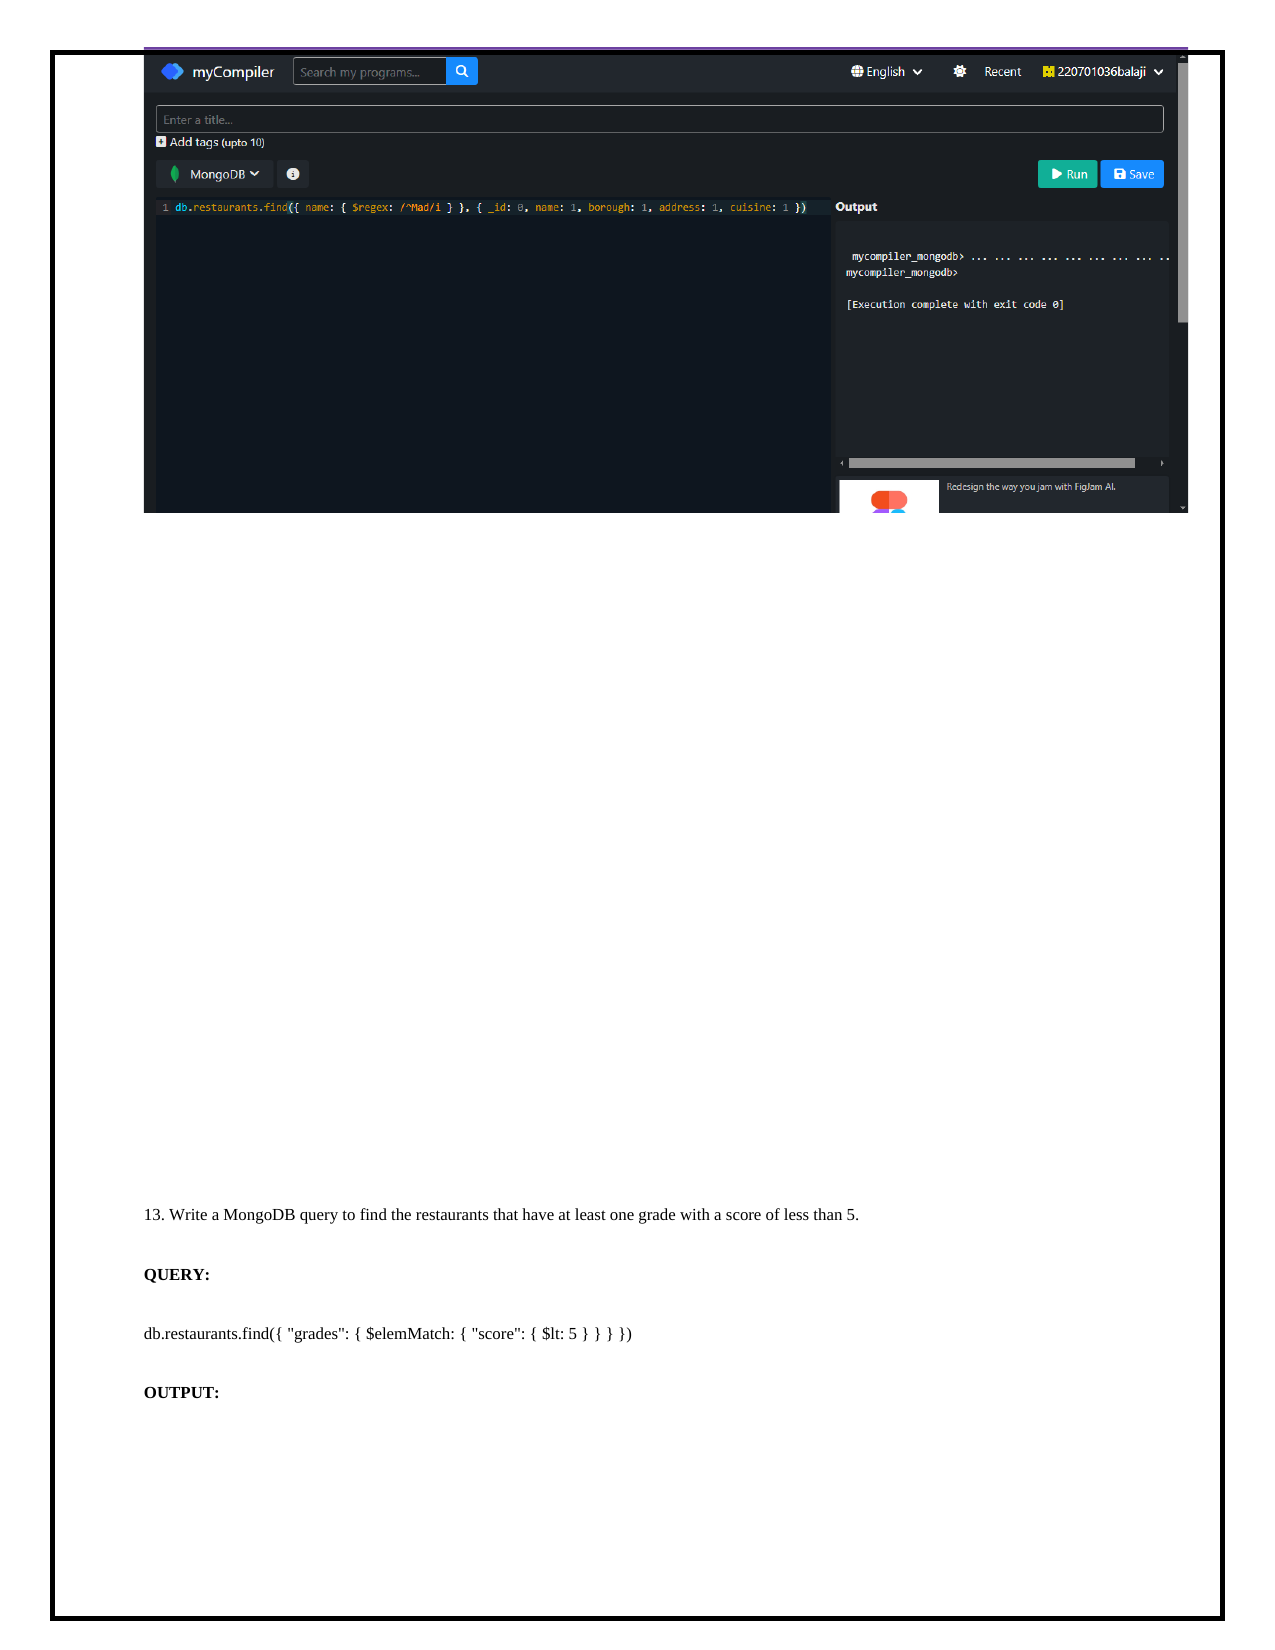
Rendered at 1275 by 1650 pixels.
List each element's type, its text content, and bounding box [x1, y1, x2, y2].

text QUERY: [144, 1250, 1144, 1284]
text OUTPUT: [144, 1369, 1144, 1403]
text db.restaurants.find({ "grades": { $elemMatch: { "score": { $lt: 5 } } } }) [144, 1310, 1144, 1343]
text 13. Write a MongoDB query to find the restaurants that have at least one grade with a score of less than 5. [144, 1191, 1144, 1224]
picture [143, 55, 1189, 513]
